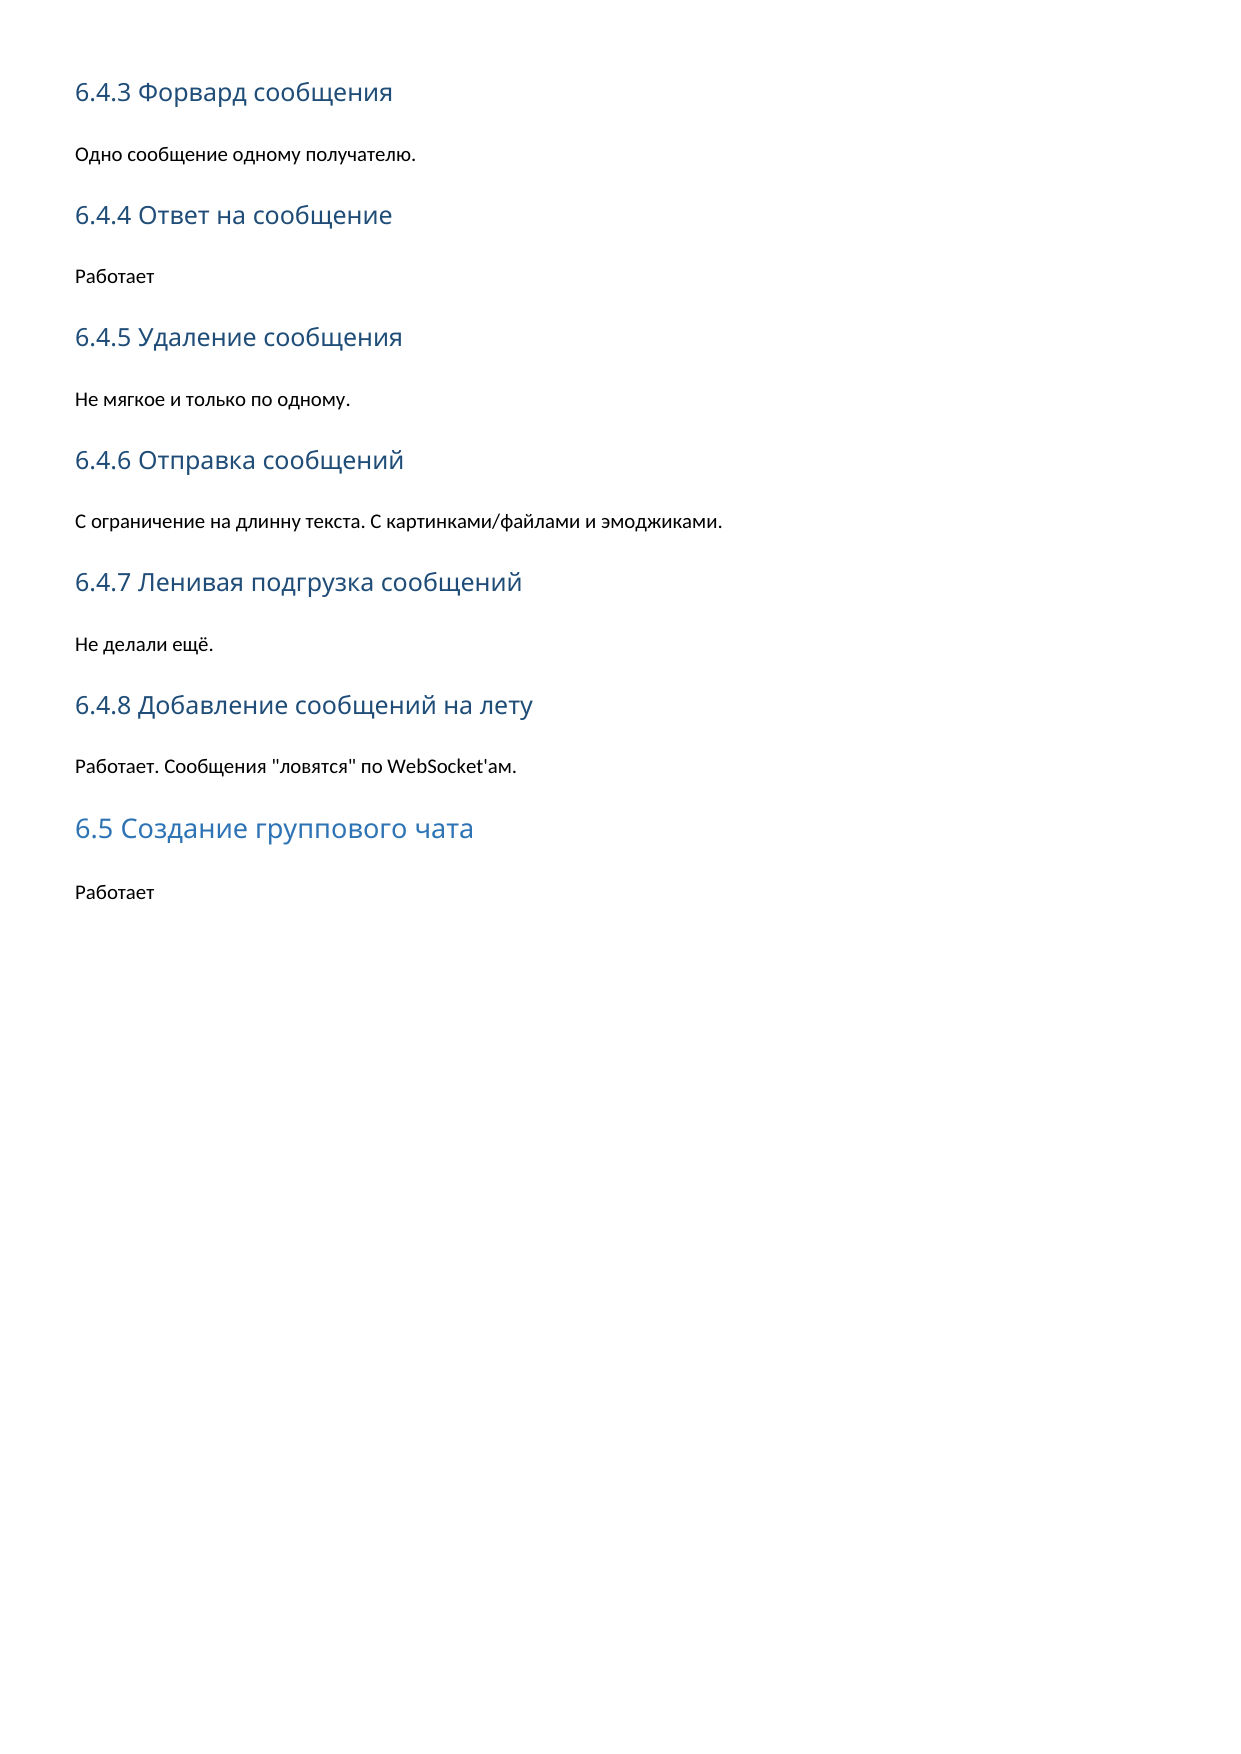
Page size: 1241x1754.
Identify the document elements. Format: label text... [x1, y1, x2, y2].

text Работает [75, 879, 1165, 904]
text Ответ на сообщение [75, 197, 1165, 232]
text Создание группового чата [75, 810, 1165, 847]
text Добавление сообщений на лету [75, 687, 1165, 722]
text Удаление сообщения [75, 320, 1165, 354]
text Не мягкое и только по одному. [75, 386, 1165, 411]
text Одно сообщение одному получателю. [75, 141, 1165, 166]
text Работает [75, 263, 1165, 289]
text Работает. Сообщения "ловятся" по WebSocket'ам. [75, 753, 1165, 779]
text Отправка сообщений [75, 442, 1165, 477]
text Ленивая подгрузка сообщений [75, 565, 1165, 599]
text С ограничение на длинну текста. С картинками/файлами и эмоджиками. [75, 508, 1165, 534]
text Не делали ещё. [75, 631, 1165, 656]
text Форвард сообщения [75, 75, 1165, 109]
